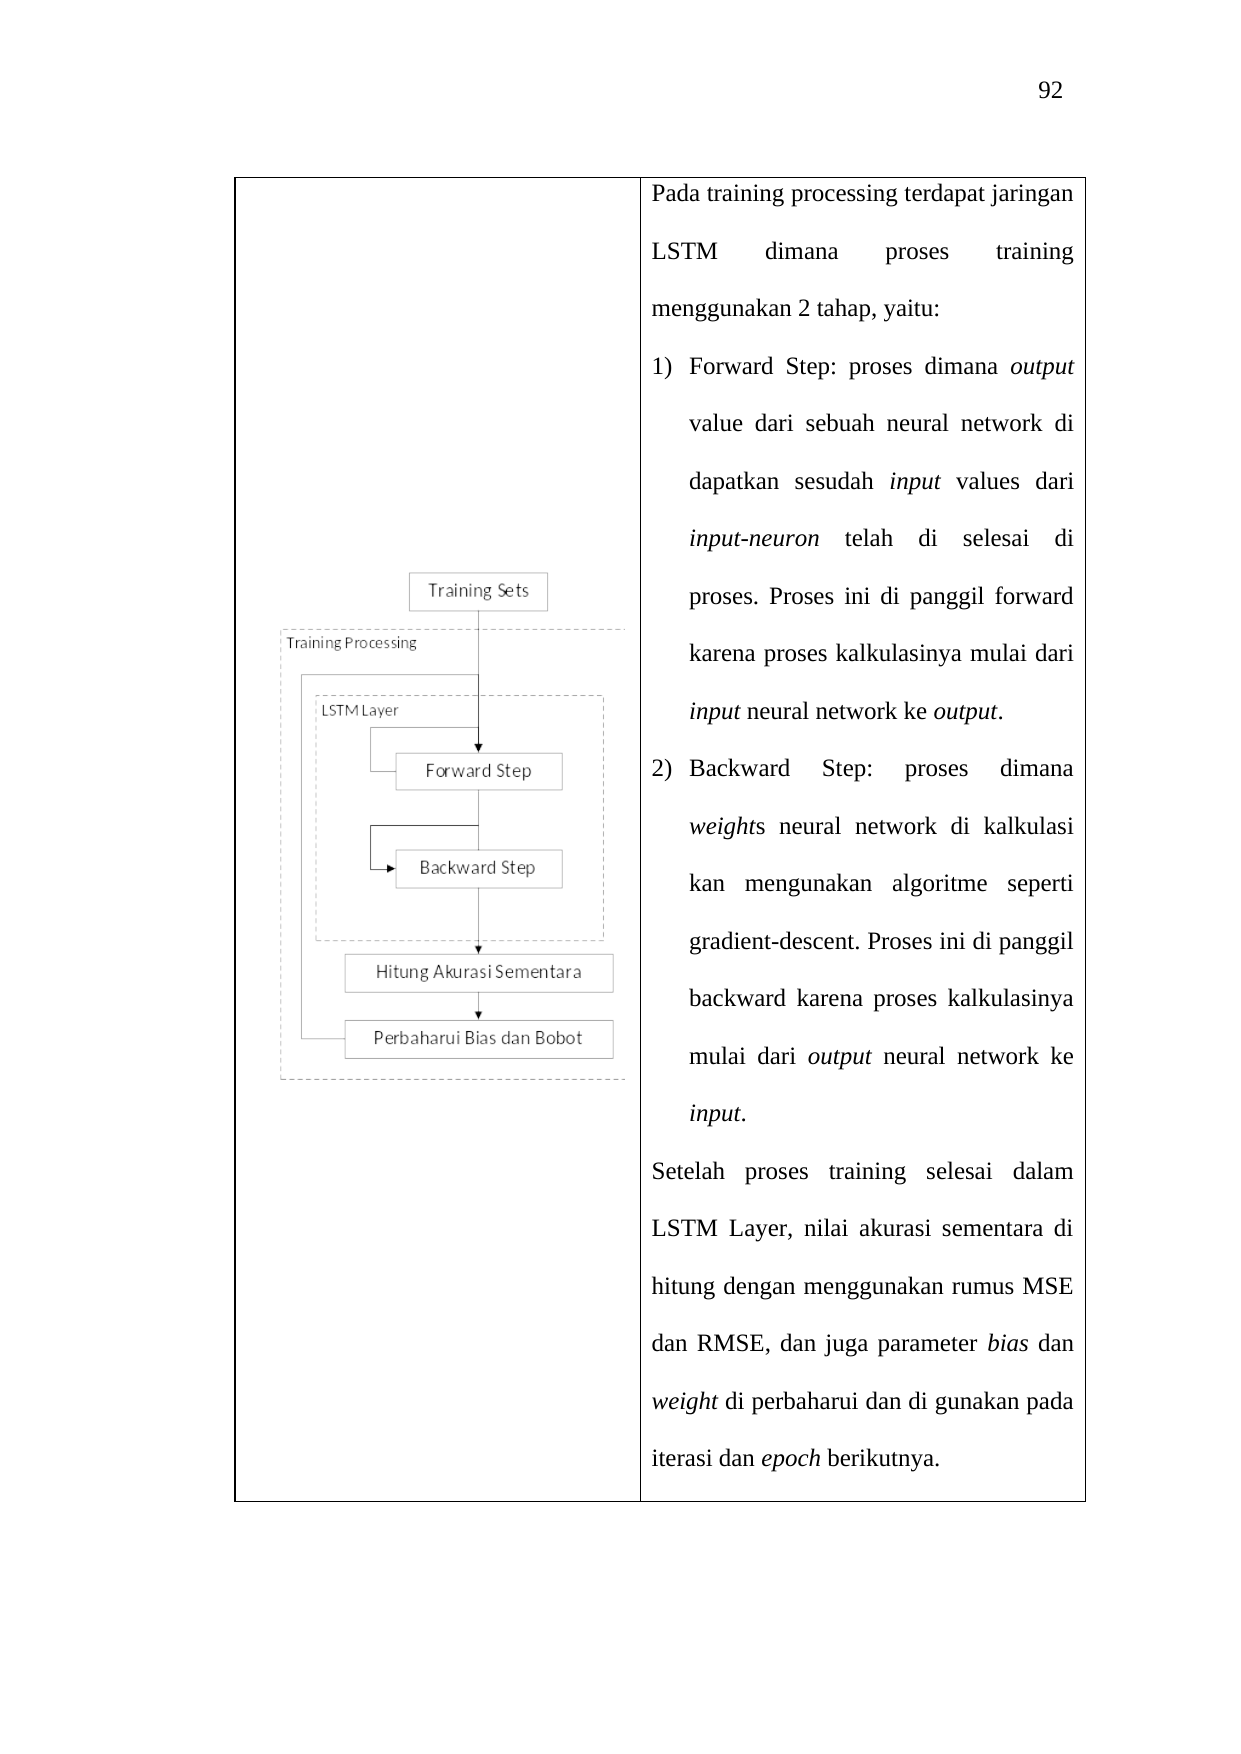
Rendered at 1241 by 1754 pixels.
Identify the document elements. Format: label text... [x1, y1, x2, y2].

table_cell [236, 178, 640, 1501]
table_cell Pada training processing terdapat jaringan LSTM dimana proses training menggunakan 2 tahap, yaitu: Forward Step: proses dimana output value dari sebuah neural network di dapatkan sesudah input values dari input-neuron telah di selesai di proses. Proses ini di panggil forward karena proses kalkulasinya mulai dari input neural network ke output. Backward Step: proses dimana weights neural network di kalkulasi kan mengunakan algoritme seperti gradient-descent. Proses ini di panggil backward karena proses kalkulasinya mulai dari output neural network ke input. Setelah proses training selesai dalam LSTM Layer, nilai akurasi sementara di hitung dengan menggunakan rumus MSE dan RMSE, dan juga parameter bias dan weight di perbaharui dan di gunakan pada iterasi dan epoch berikutnya. [641, 178, 1085, 1501]
